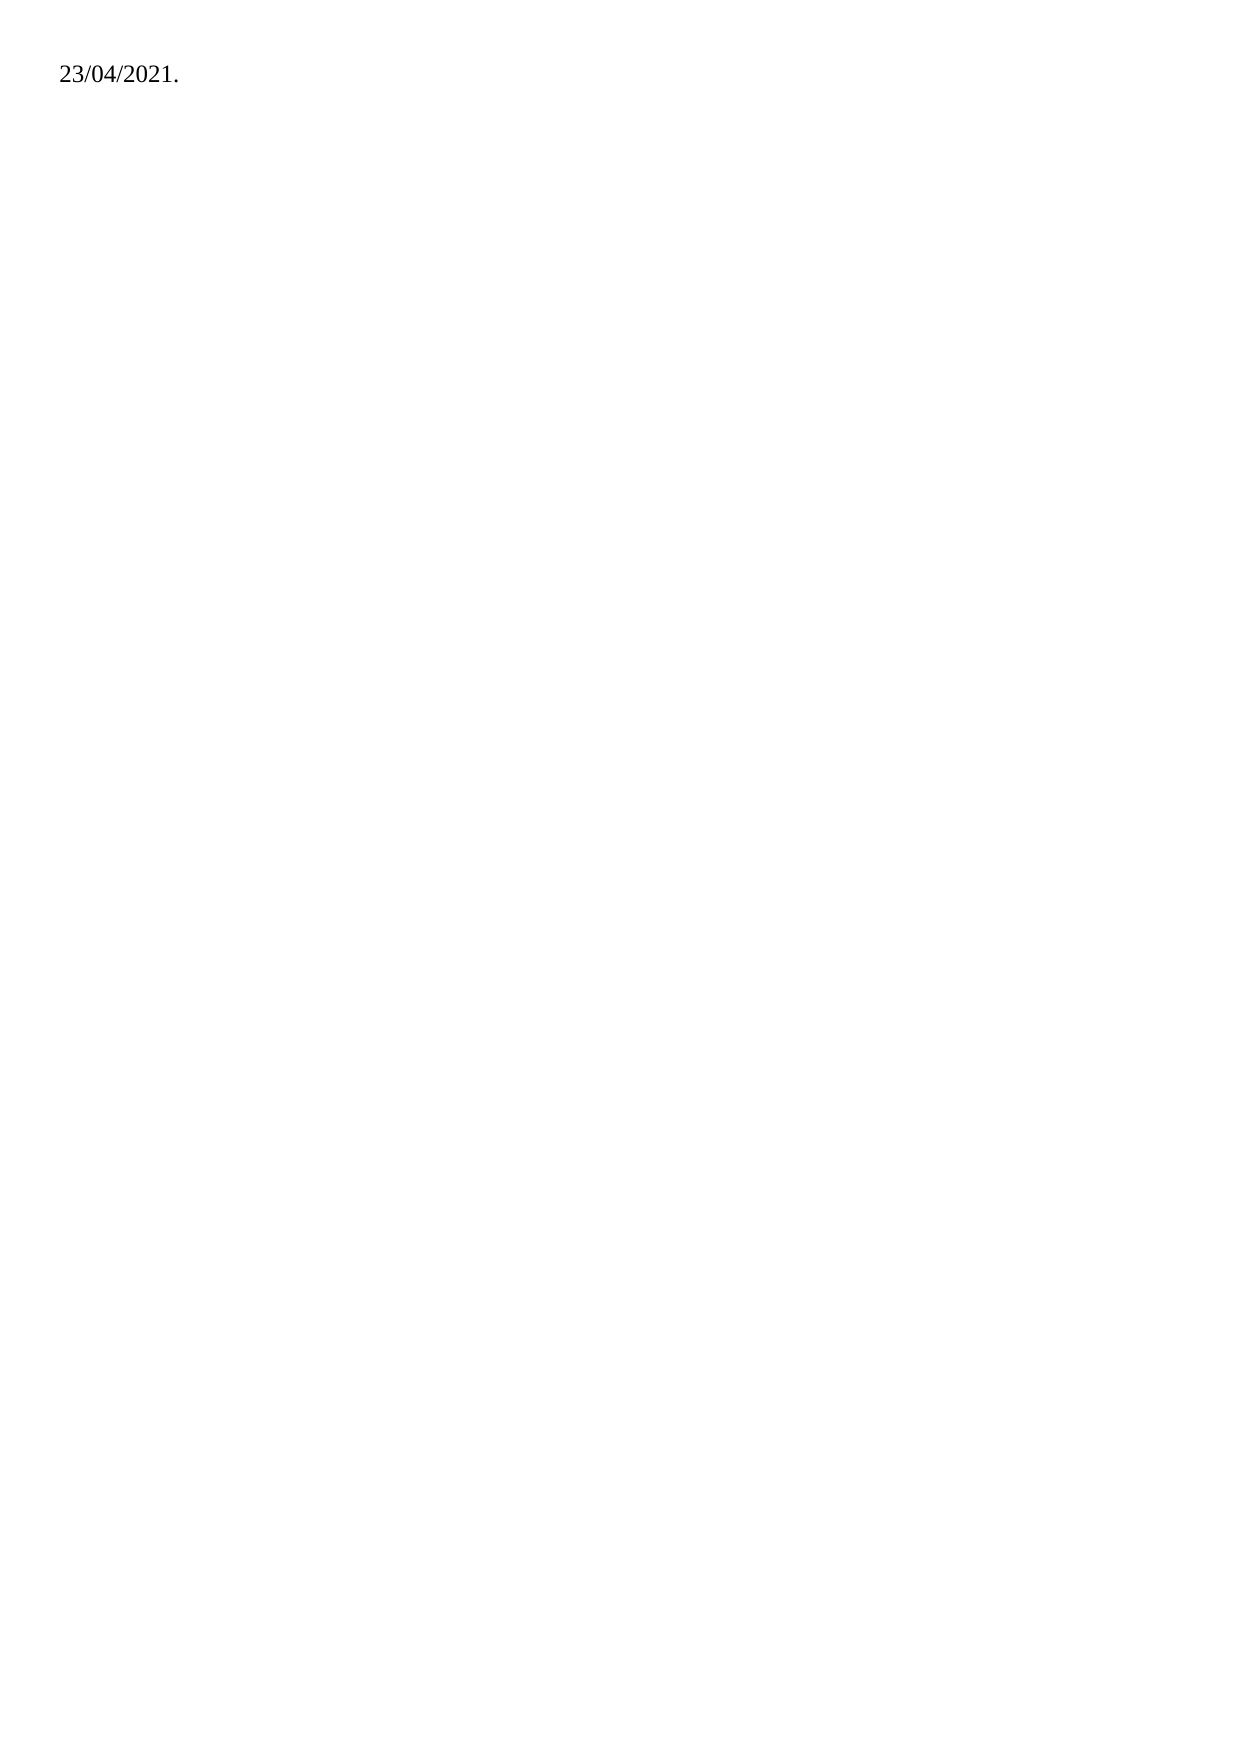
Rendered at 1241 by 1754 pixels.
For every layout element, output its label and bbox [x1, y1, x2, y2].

text [59, 59, 1181, 88]
